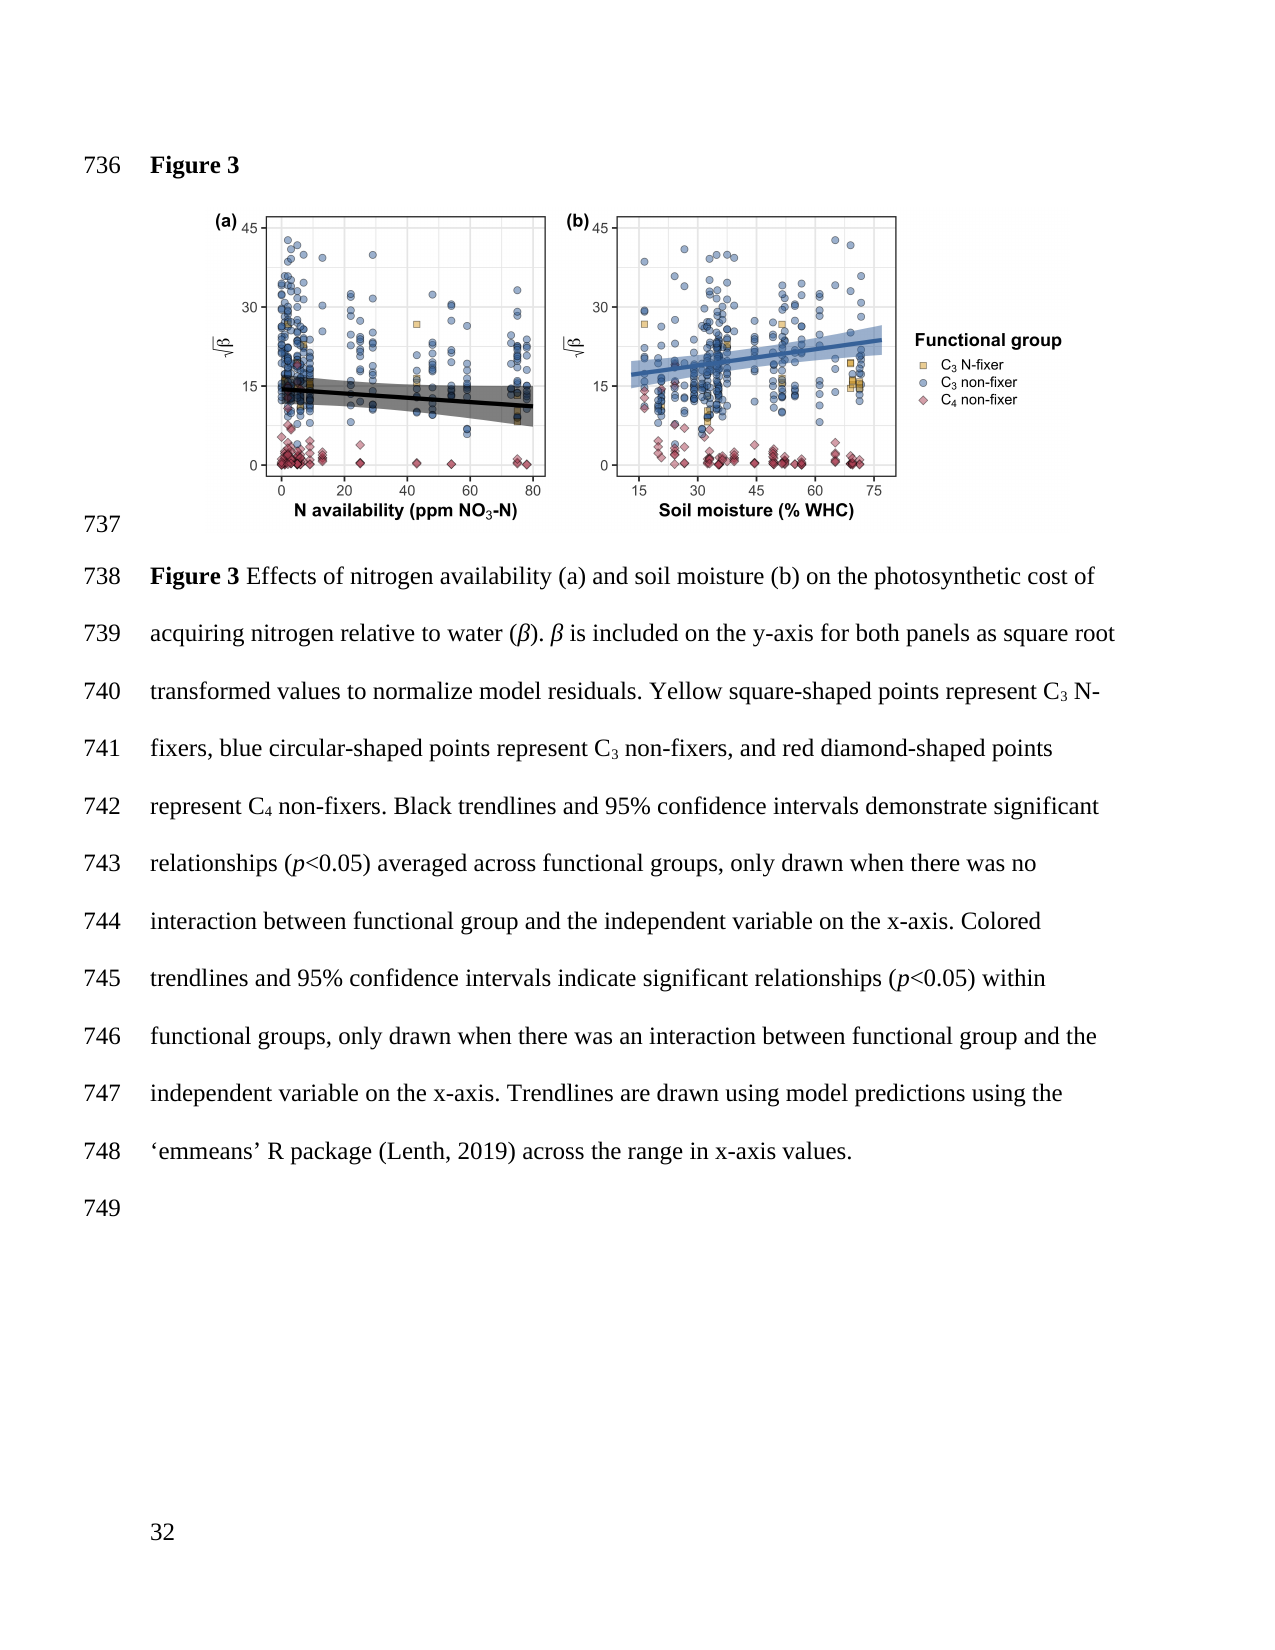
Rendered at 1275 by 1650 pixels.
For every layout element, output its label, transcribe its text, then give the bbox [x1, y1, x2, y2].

text Figure 3 Effects of nitrogen availability (a) and soil moisture (b) on the photosynthetic cost of acquiring nitrogen relative to water (β). β is included on the y-axis for both panels as square root transformed values to normalize model residuals. Yellow square-shaped points represent C3 N-fixers, blue circular-shaped points represent C3 non-fixers, and red diamond-shaped points represent C4 non-fixers. Black trendlines and 95% confidence intervals demonstrate significant relationships (p<0.05) averaged across functional groups, only drawn when there was no interaction between functional group and the independent variable on the x-axis. Colored trendlines and 95% confidence intervals indicate significant relationships (p<0.05) within functional groups, only drawn when there was an interaction between functional group and the independent variable on the x-axis. Trendlines are drawn using model predictions using the ‘emmeans’ R package across the range in x-axis values. [150, 561, 1125, 1165]
text Figure 3 [150, 150, 1125, 179]
picture [204, 207, 1071, 533]
